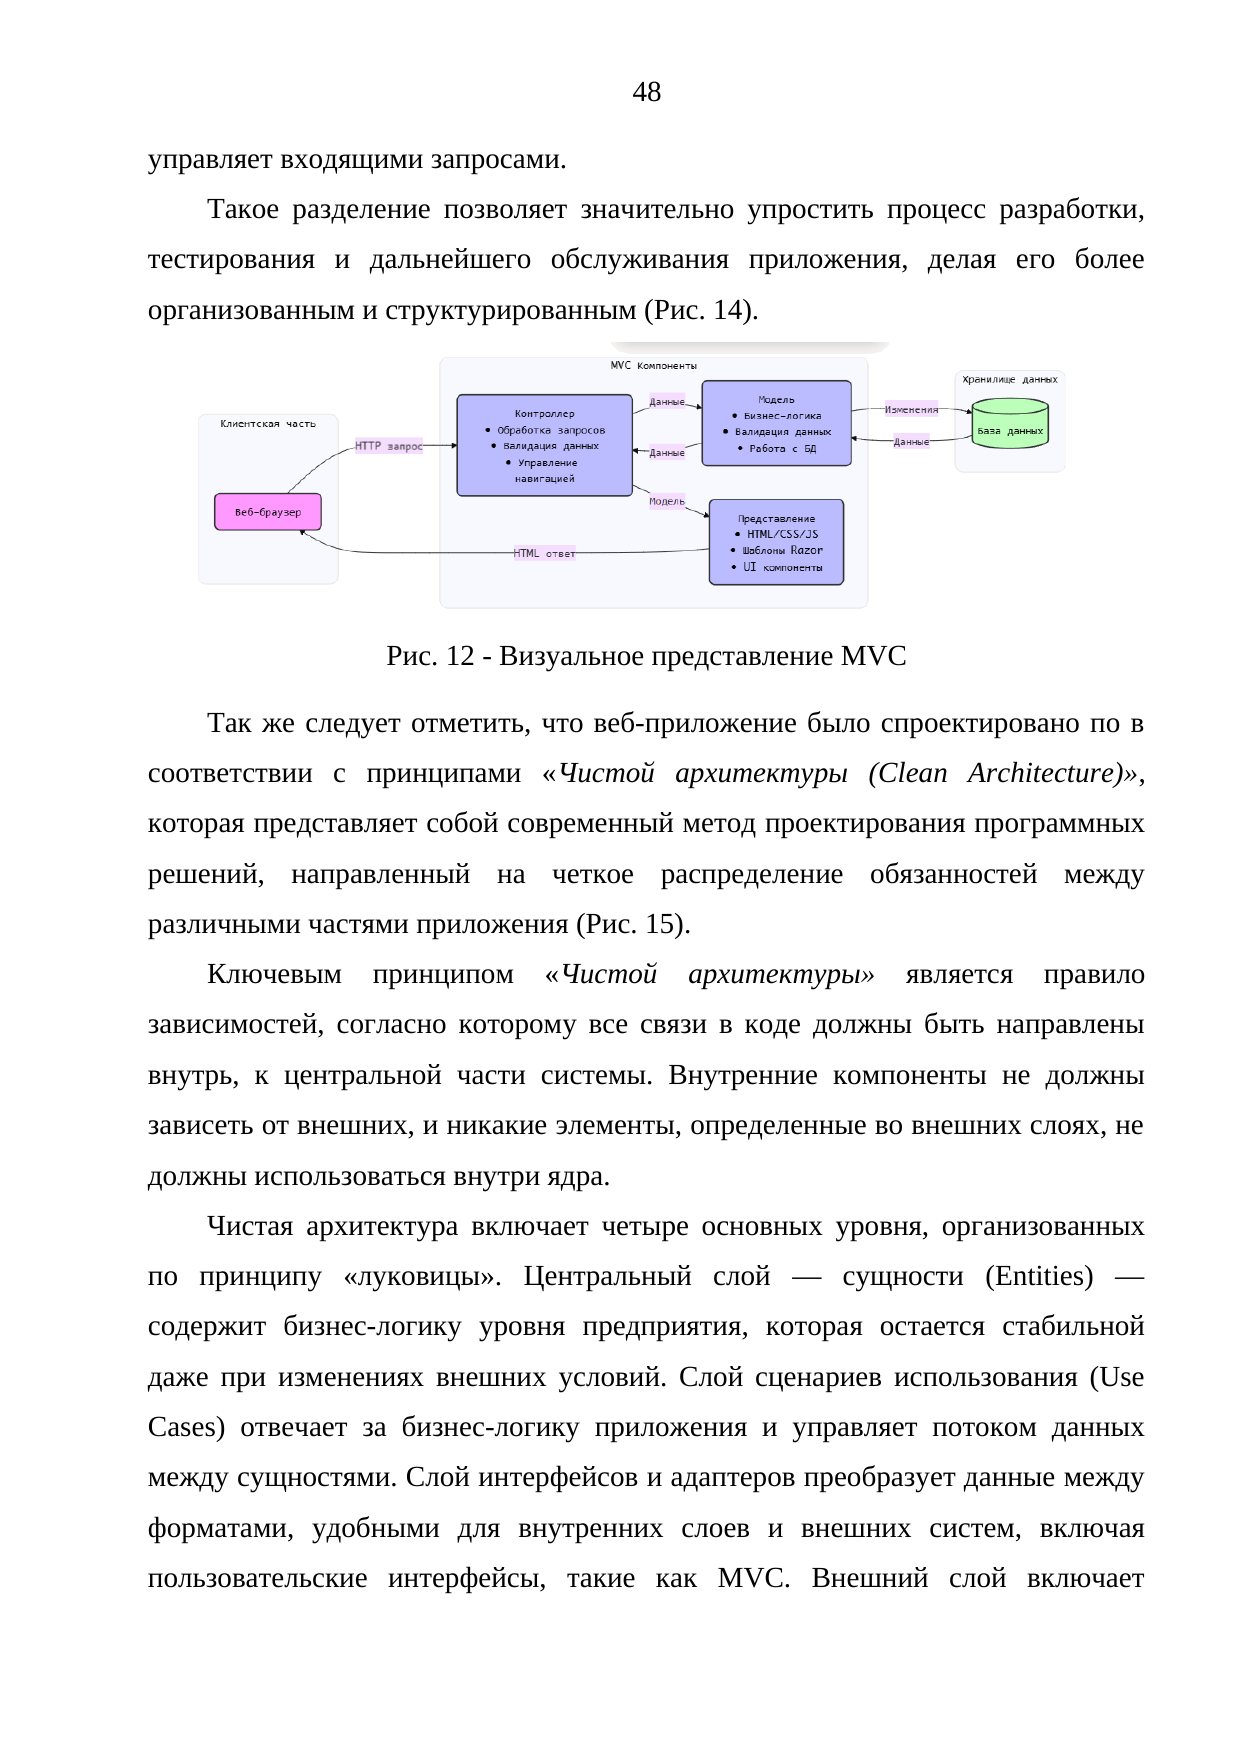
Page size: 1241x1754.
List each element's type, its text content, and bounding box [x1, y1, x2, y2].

text Рис. 12 - Визуальное представление MVC [148, 638, 1146, 671]
text Так же следует отметить, что веб-приложение было спроектировано по в соответствии с принципами «Чистой архитектуры (Clean Architecture)», которая представляет собой современный метод проектирования программных решений, направленный на четкое распределение обязанностей между различными частями приложения (Рис. 15). [148, 705, 1146, 939]
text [148, 1208, 1146, 1594]
text Такое разделение позволяет значительно упростить процесс разработки, тестирования и дальнейшего обслуживания приложения, делая его более организованным и структурированным (Рис. 14). [148, 191, 1146, 325]
text Ключевым принципом «Чистой архитектуры» является правило зависимостей, согласно которому все связи в коде должны быть направлены внутрь, к центральной части системы. Внутренние компоненты не должны зависеть от внешних, и никакие элементы, определенные во внешних слоях, не должны использоваться внутри ядра. [148, 956, 1146, 1191]
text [148, 141, 1146, 174]
picture [193, 342, 1071, 617]
